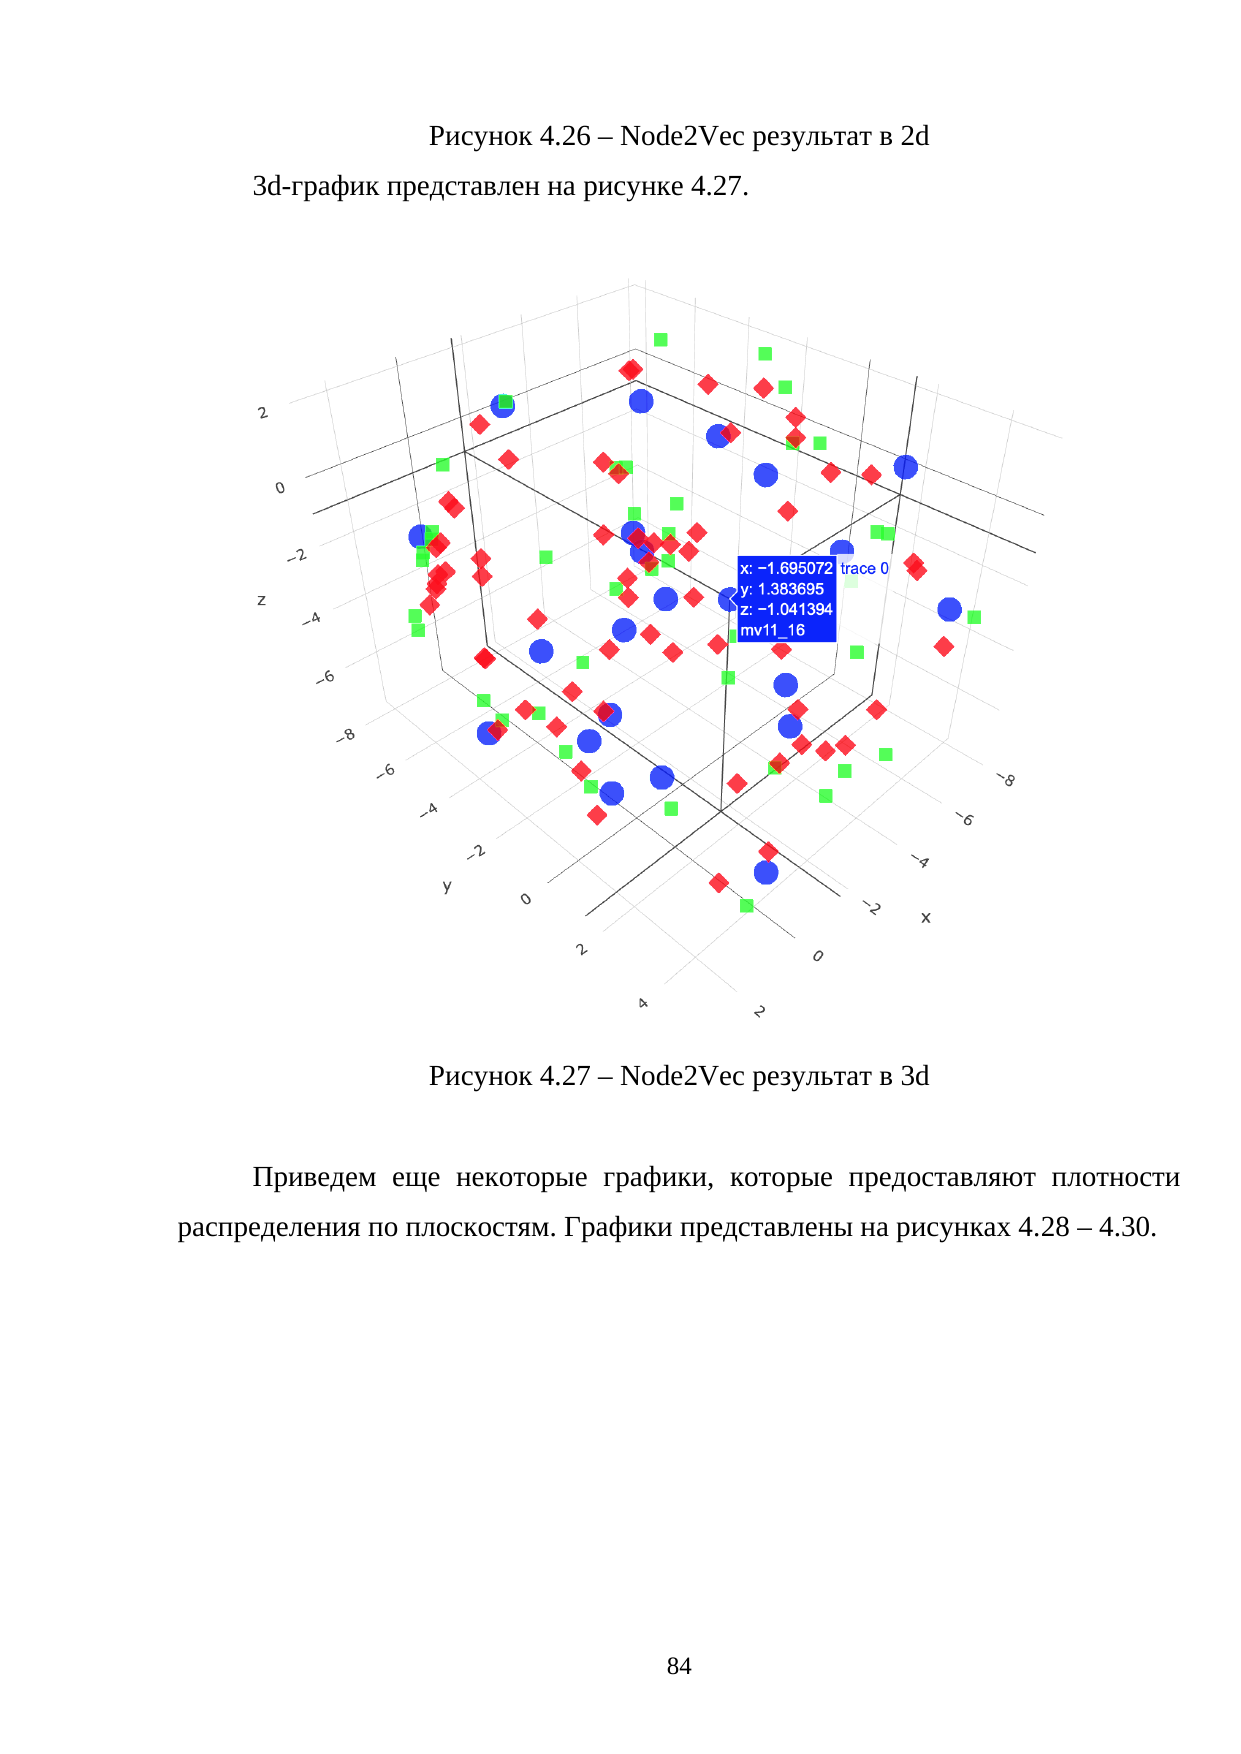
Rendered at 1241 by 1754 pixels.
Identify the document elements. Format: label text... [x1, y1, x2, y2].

text Приведем еще некоторые графики, которые предоставляют плотности распределения по плоскостям. Графики представлены на рисунках 4.28 – 4.30. [177, 1159, 1181, 1243]
picture [223, 218, 1135, 1044]
text 3d-график представлен на рисунке 4.27. [177, 168, 1181, 202]
text Рисунок 4.26 – Node2Vec результат в 2d [177, 118, 1181, 152]
text Рисунок 4.27 – Node2Vec результат в 3d [177, 1058, 1181, 1092]
